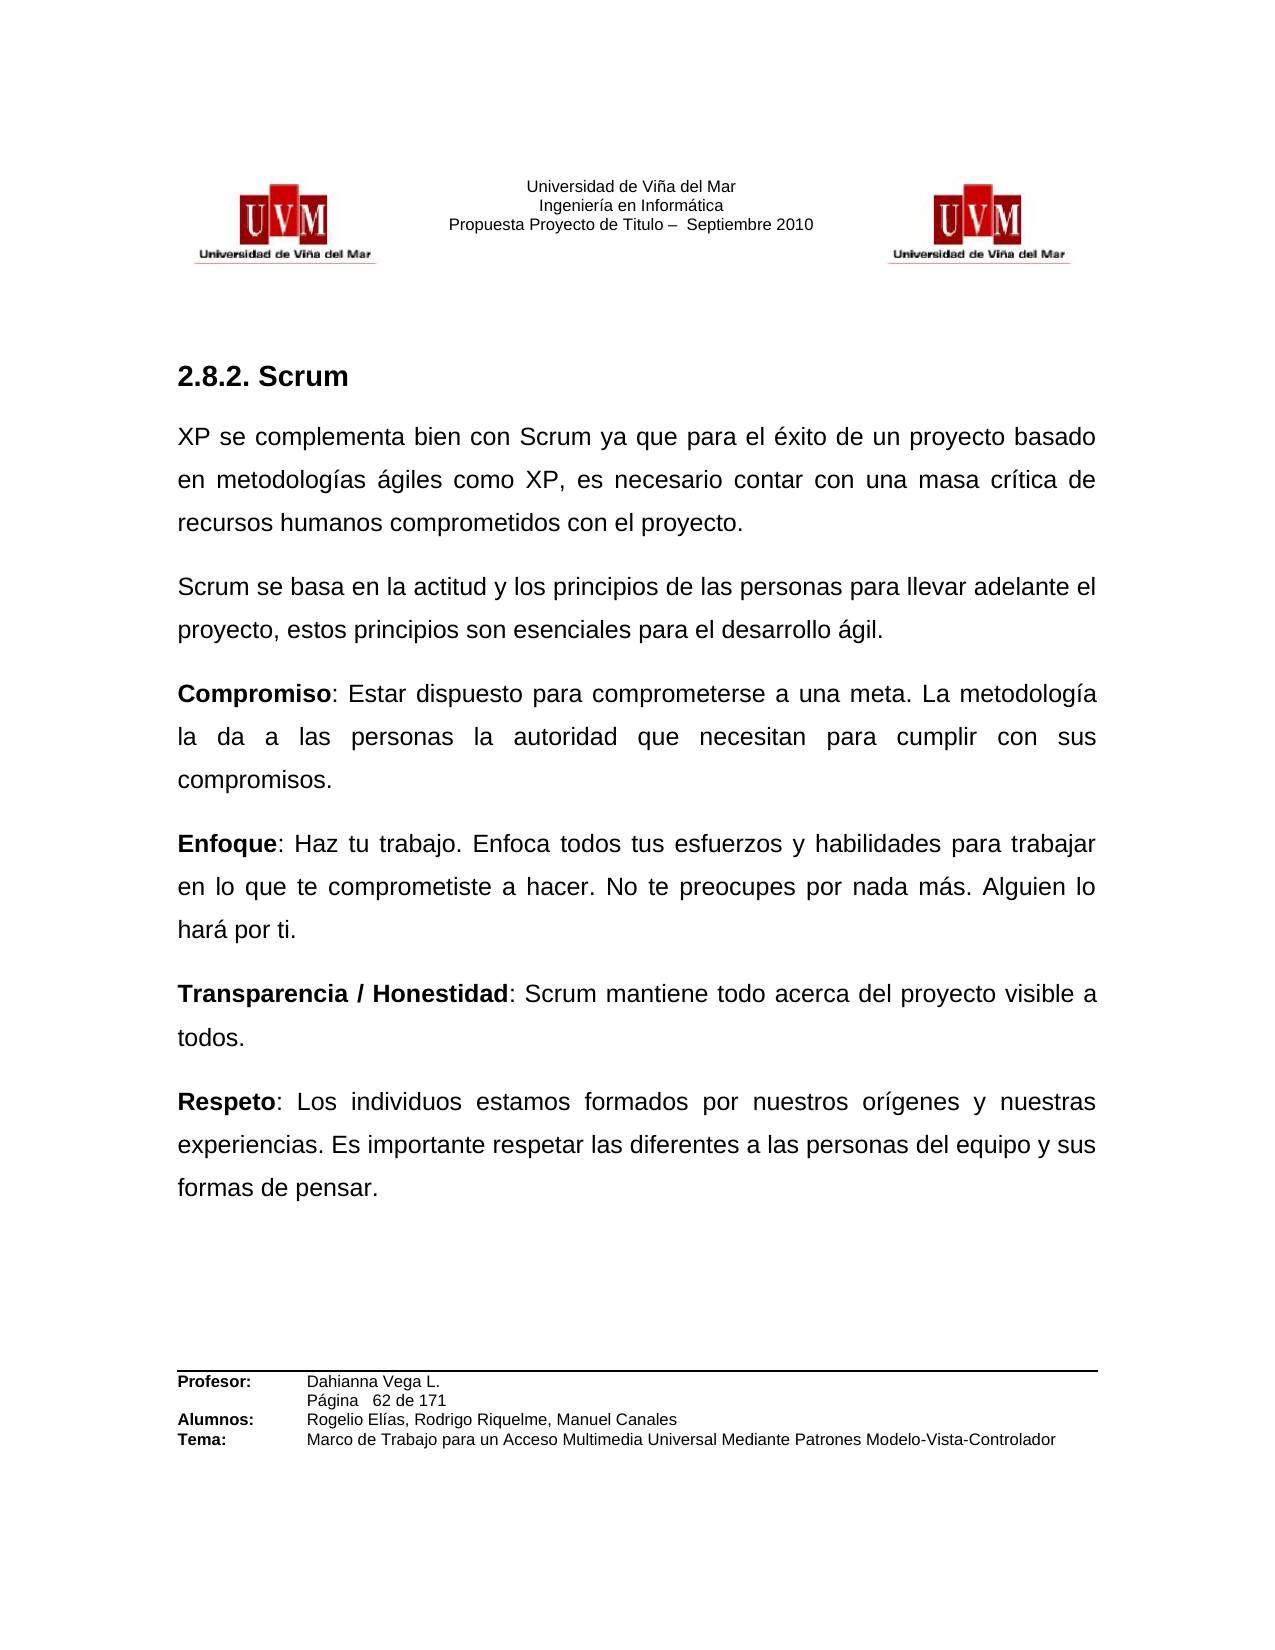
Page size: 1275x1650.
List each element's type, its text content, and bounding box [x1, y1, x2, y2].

text Scrum se basa en la actitud y los principios de las personas para llevar adelante el proyecto, estos principios son esenciales para el desarrollo ágil. [177, 572, 1098, 644]
text Compromiso: Estar dispuesto para comprometerse a una meta. La metodología la da a las personas la autoridad que necesitan para cumplir con sus compromisos. [177, 679, 1098, 794]
text Respeto: Los individuos estamos formados por nuestros orígenes y nuestras experiencias. Es importante respetar las diferentes a las personas del equipo y sus formas de pensar. [177, 1086, 1098, 1201]
text Transparencia / Honestidad: Scrum mantiene todo acerca del proyecto visible a todos. [177, 979, 1098, 1051]
text XP se complementa bien con Scrum ya que para el éxito de un proyecto basado en metodologías ágiles como XP, es necesario contar con una masa crítica de recursos humanos comprometidos con el proyecto. [177, 422, 1098, 537]
picture [871, 176, 1084, 267]
subtitle 2.8.2. Scrum [177, 359, 1098, 392]
text Enfoque: Haz tu trabajo. Enfoca todos tus esfuerzos y habilidades para trabajar en lo que te comprometiste a hacer. No te preocupes por nada más. Alguien lo hará por ti. [177, 829, 1098, 944]
picture [177, 176, 390, 267]
